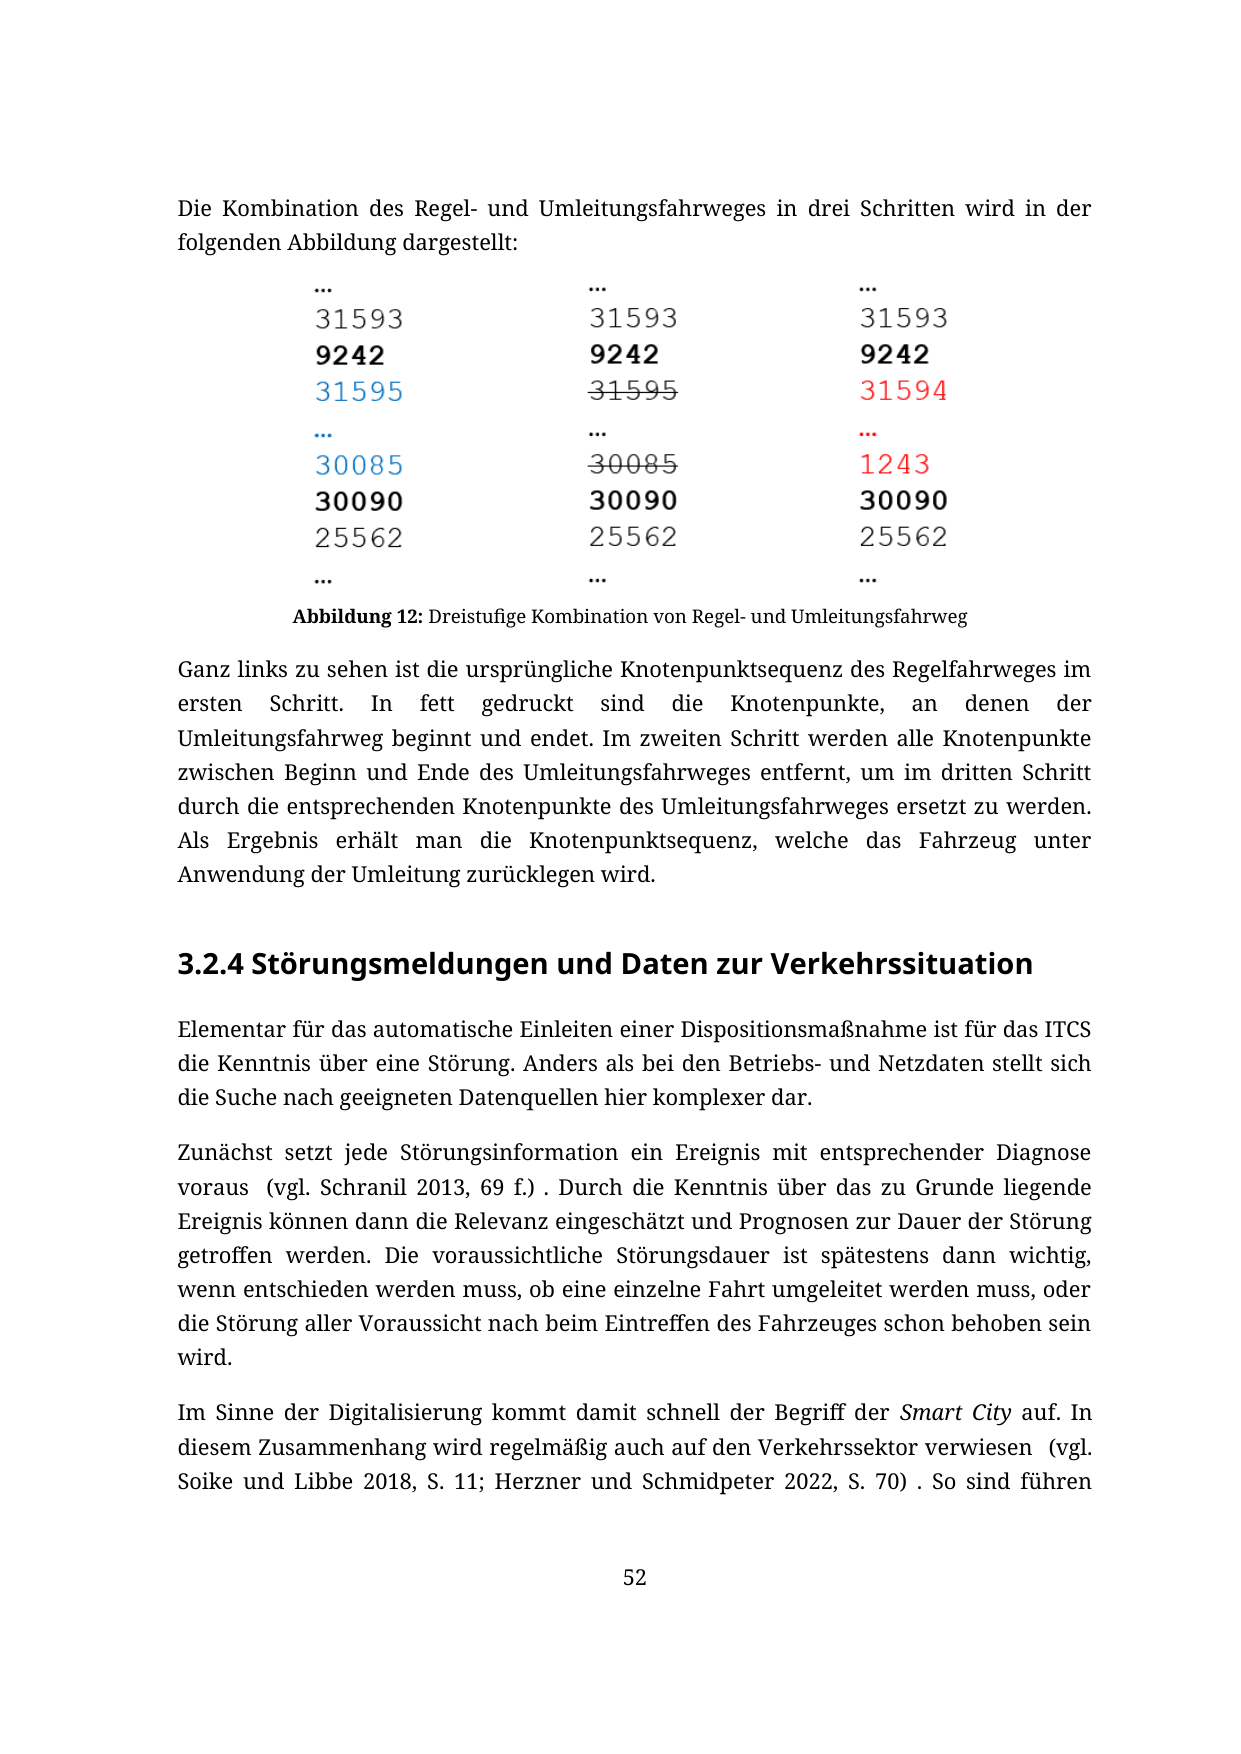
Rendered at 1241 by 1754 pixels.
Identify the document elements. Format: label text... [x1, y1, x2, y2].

subtitle Störungsmeldungen und Daten zur Verkehrssituation [177, 943, 1092, 983]
picture [292, 274, 975, 597]
text Elementar für das automatische Einleiten einer Dispositionsmaßnahme ist für das ITCS die Kenntnis über eine Störung. Anders als bei den Betriebs- und Netzdaten stellt sich die Suche nach geeigneten Datenquellen hier komplexer dar. [177, 1014, 1092, 1112]
text Zunächst setzt jede Störungsinformation ein Ereignis mit entsprechender Diagnose voraus . Durch die Kenntnis über das zu Grunde liegende Ereignis können dann die Relevanz eingeschätzt und Prognosen zur Dauer der Störung getroffen werden. Die voraussichtliche Störungsdauer ist spätestens dann wichtig, wenn entschieden werden muss, ob eine einzelne Fahrt umgeleitet werden muss, oder die Störung aller Voraussicht nach beim Eintreffen des Fahrzeuges schon behoben sein wird. [177, 1137, 1092, 1372]
text Die Kombination des Regel- und Umleitungsfahrweges in drei Schritten wird in der folgenden Abbildung dargestellt: [177, 192, 1092, 256]
